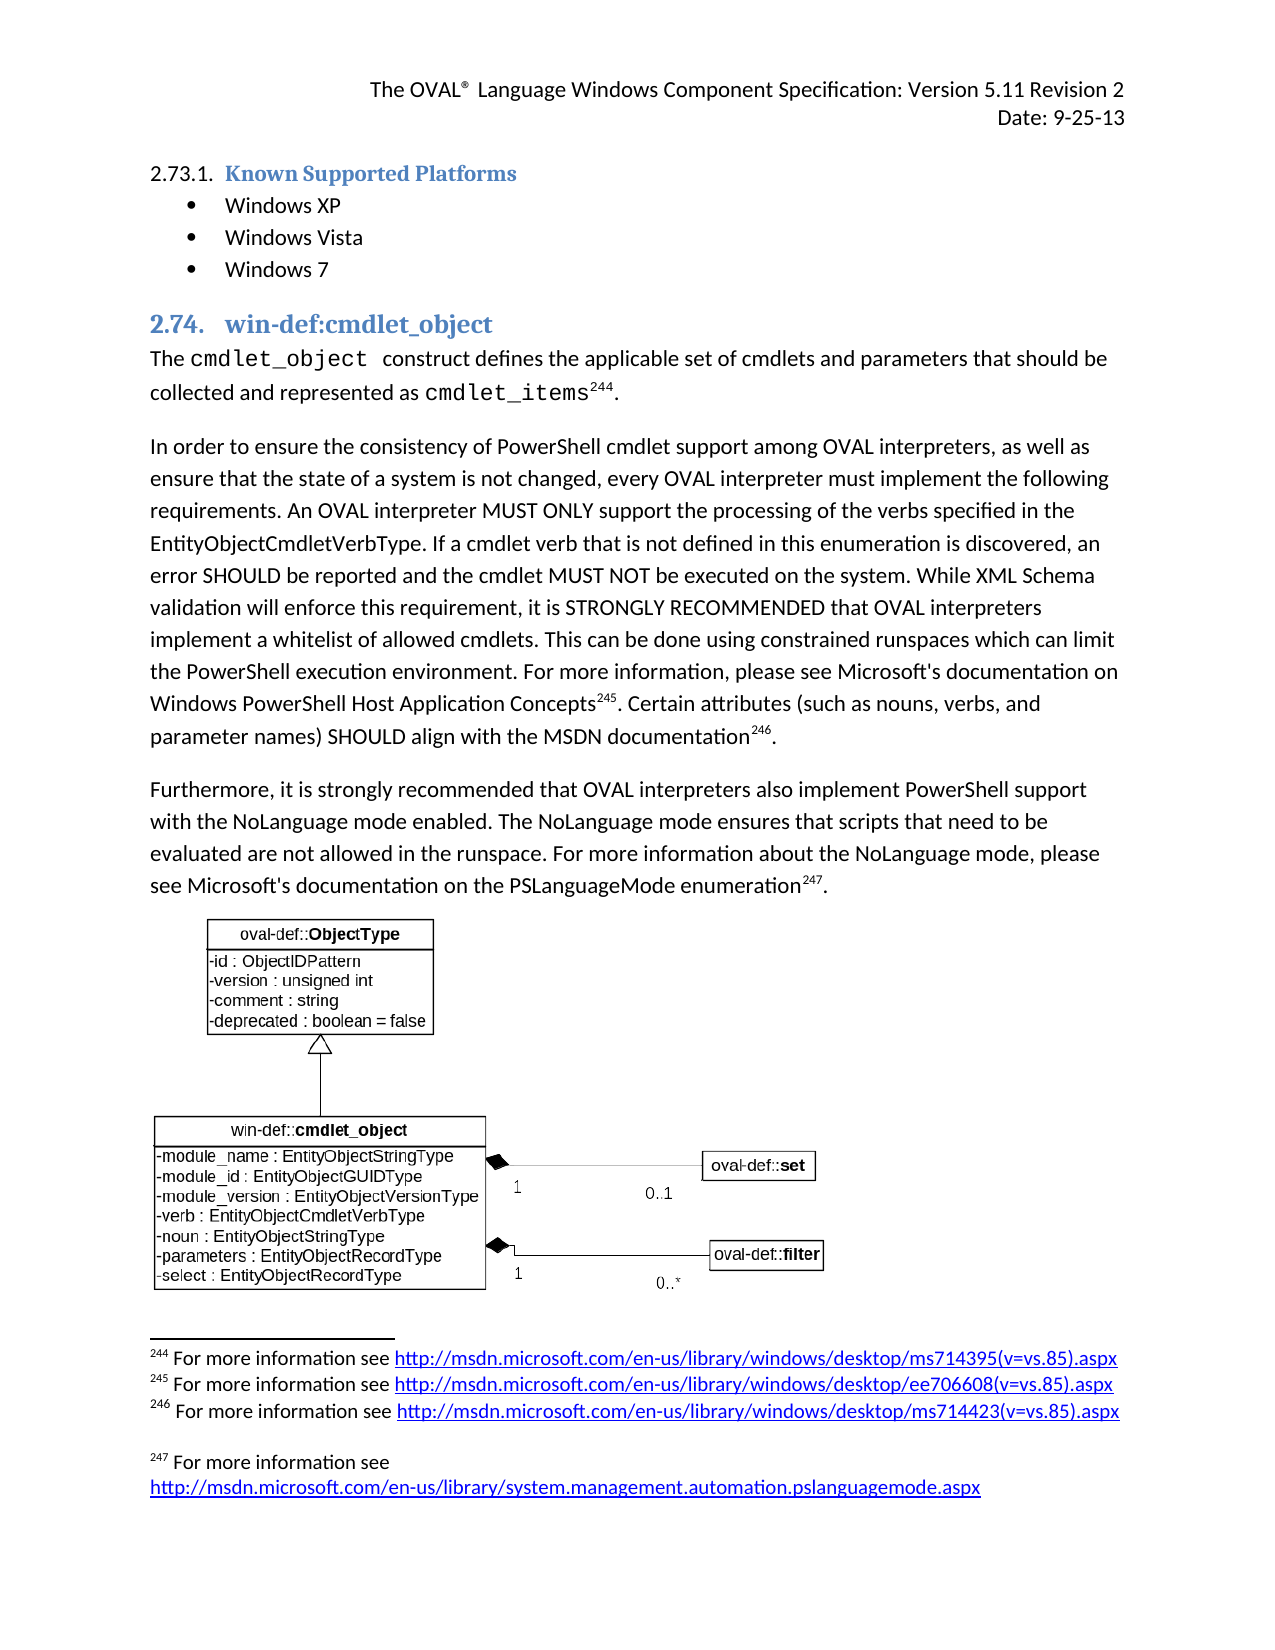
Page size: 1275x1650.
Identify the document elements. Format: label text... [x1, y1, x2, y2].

text Furthermore, it is strongly recommended that OVAL interpreters also implement PowerShell support with the NoLanguage mode enabled. The NoLanguage mode ensures that scripts that need to be evaluated are not allowed in the runspace. For more information about the NoLanguage mode, please see Microsoft's documentation on the PSLanguageMode enumeration. [150, 775, 1125, 1303]
list Windows 7 [187, 256, 1125, 284]
subtitle Known Supported Platforms [150, 159, 1125, 187]
subtitle win-def:cmdlet_object [150, 309, 1125, 340]
text In order to ensure the consistency of PowerShell cmdlet support among OVAL interpreters, as well as ensure that the state of a system is not changed, every OVAL interpreter must implement the following requirements. An OVAL interpreter MUST ONLY support the processing of the verbs specified in the EntityObjectCmdletVerbType. If a cmdlet verb that is not defined in this enumeration is discovered, an error SHOULD be reported and the cmdlet MUST NOT be executed on the system. While XML Schema validation will enforce this requirement, it is STRONGLY RECOMMENDED that OVAL interpreters implement a whitelist of allowed cmdlets. This can be done using constrained runspaces which can limit the PowerShell execution environment. For more information, please see Microsoft's documentation on Windows PowerShell Host Application Concepts. Certain attributes (such as nouns, verbs, and parameter names) SHOULD align with the MSDN documentation. [150, 432, 1125, 750]
list Windows Vista [187, 223, 1125, 251]
text The cmdlet_object construct defines the applicable set of cmdlets and parameters that should be collected and represented as cmdlet_items. [150, 344, 1125, 407]
list Windows XP [187, 191, 1125, 219]
